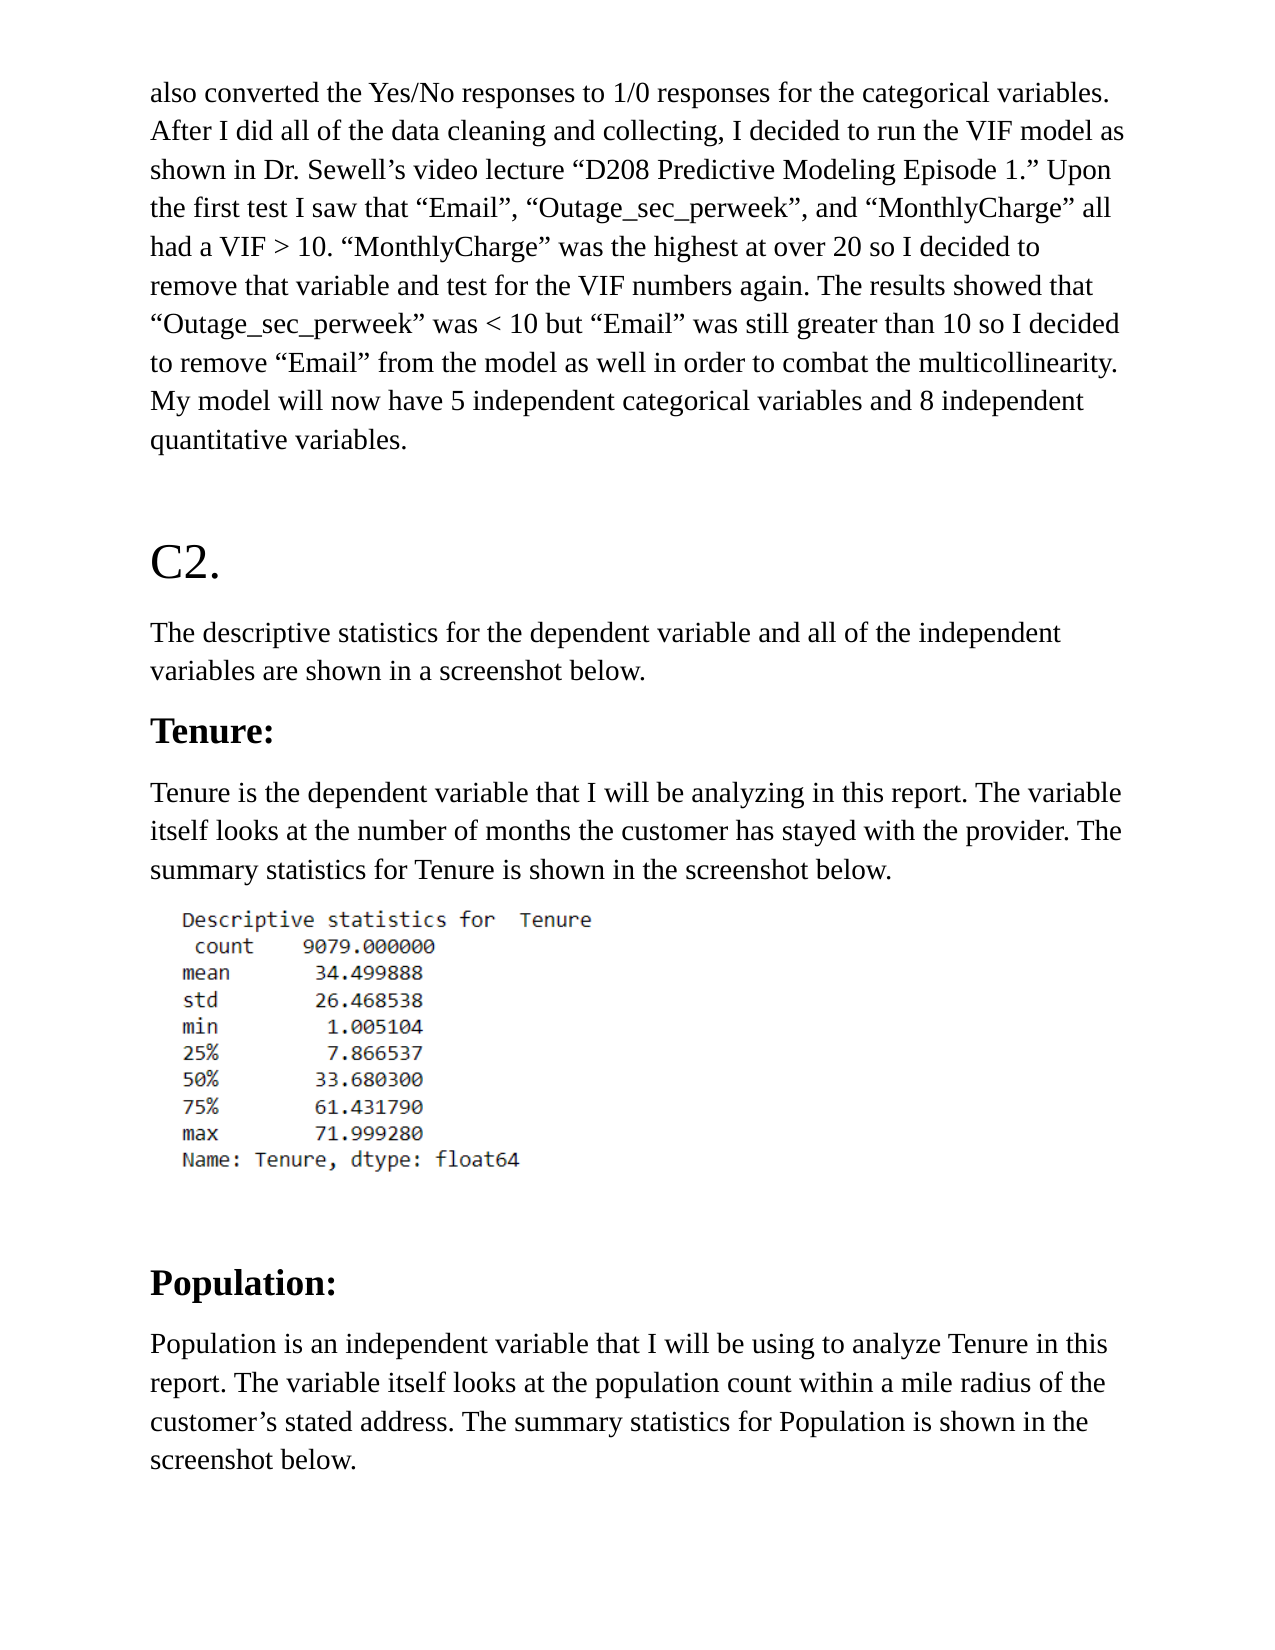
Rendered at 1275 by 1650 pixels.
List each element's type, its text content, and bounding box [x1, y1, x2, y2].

text The descriptive statistics for the dependent variable and all of the independent variables are shown in a screenshot below. [150, 615, 1125, 687]
text Tenure is the dependent variable that I will be analyzing in this report. The variable itself looks at the number of months the customer has stayed with the provider. The summary statistics for Tenure is shown in the screenshot below. [150, 775, 1125, 886]
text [150, 75, 1125, 455]
text C2. [150, 532, 1125, 590]
text Population: [150, 1260, 1125, 1303]
picture [150, 907, 647, 1173]
text Population is an independent variable that I will be using to analyze Tenure in this report. The variable itself looks at the population count within a mile radius of the customer’s stated address. The summary statistics for Population is shown in the screenshot below. [150, 1327, 1125, 1476]
text Tenure: [150, 709, 1125, 752]
